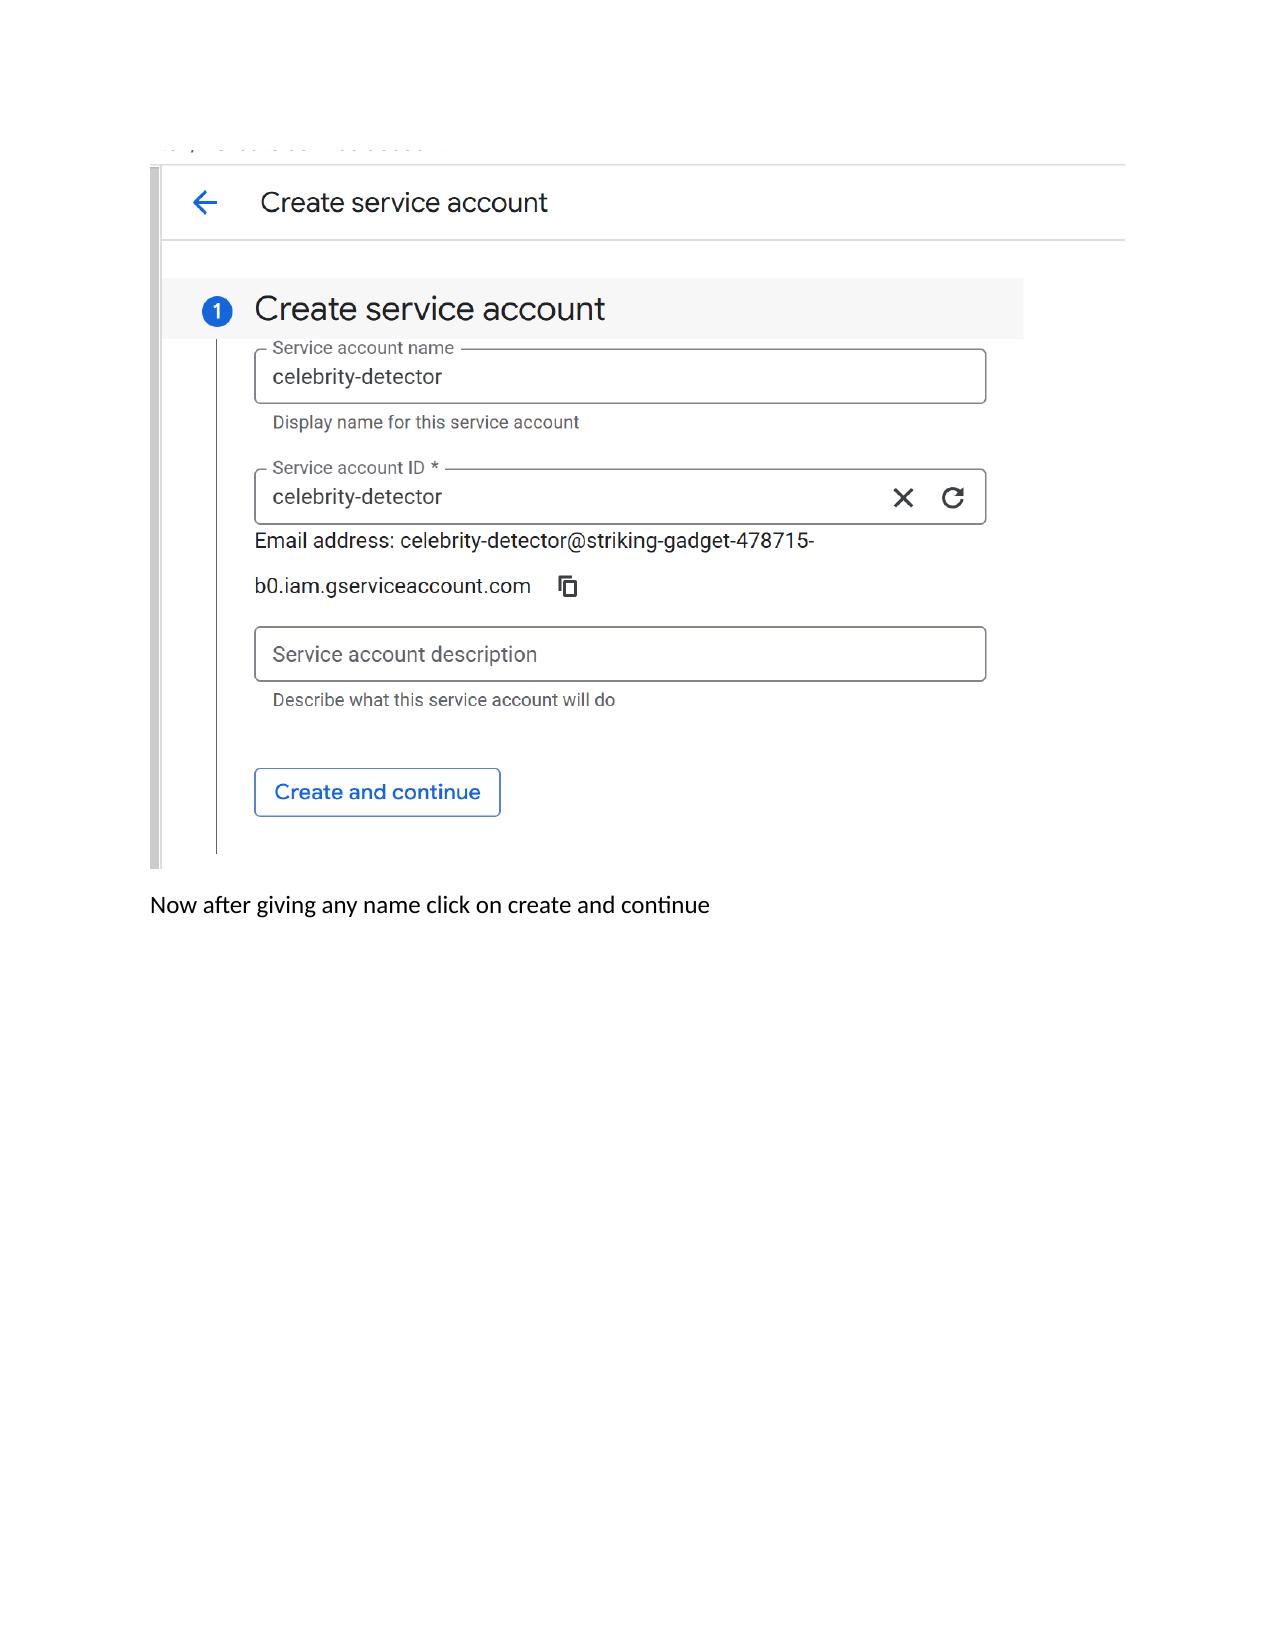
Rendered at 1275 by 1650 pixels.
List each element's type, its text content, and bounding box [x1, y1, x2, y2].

text Now after giving any name click on create and continue [150, 890, 1125, 920]
picture [150, 150, 1125, 869]
